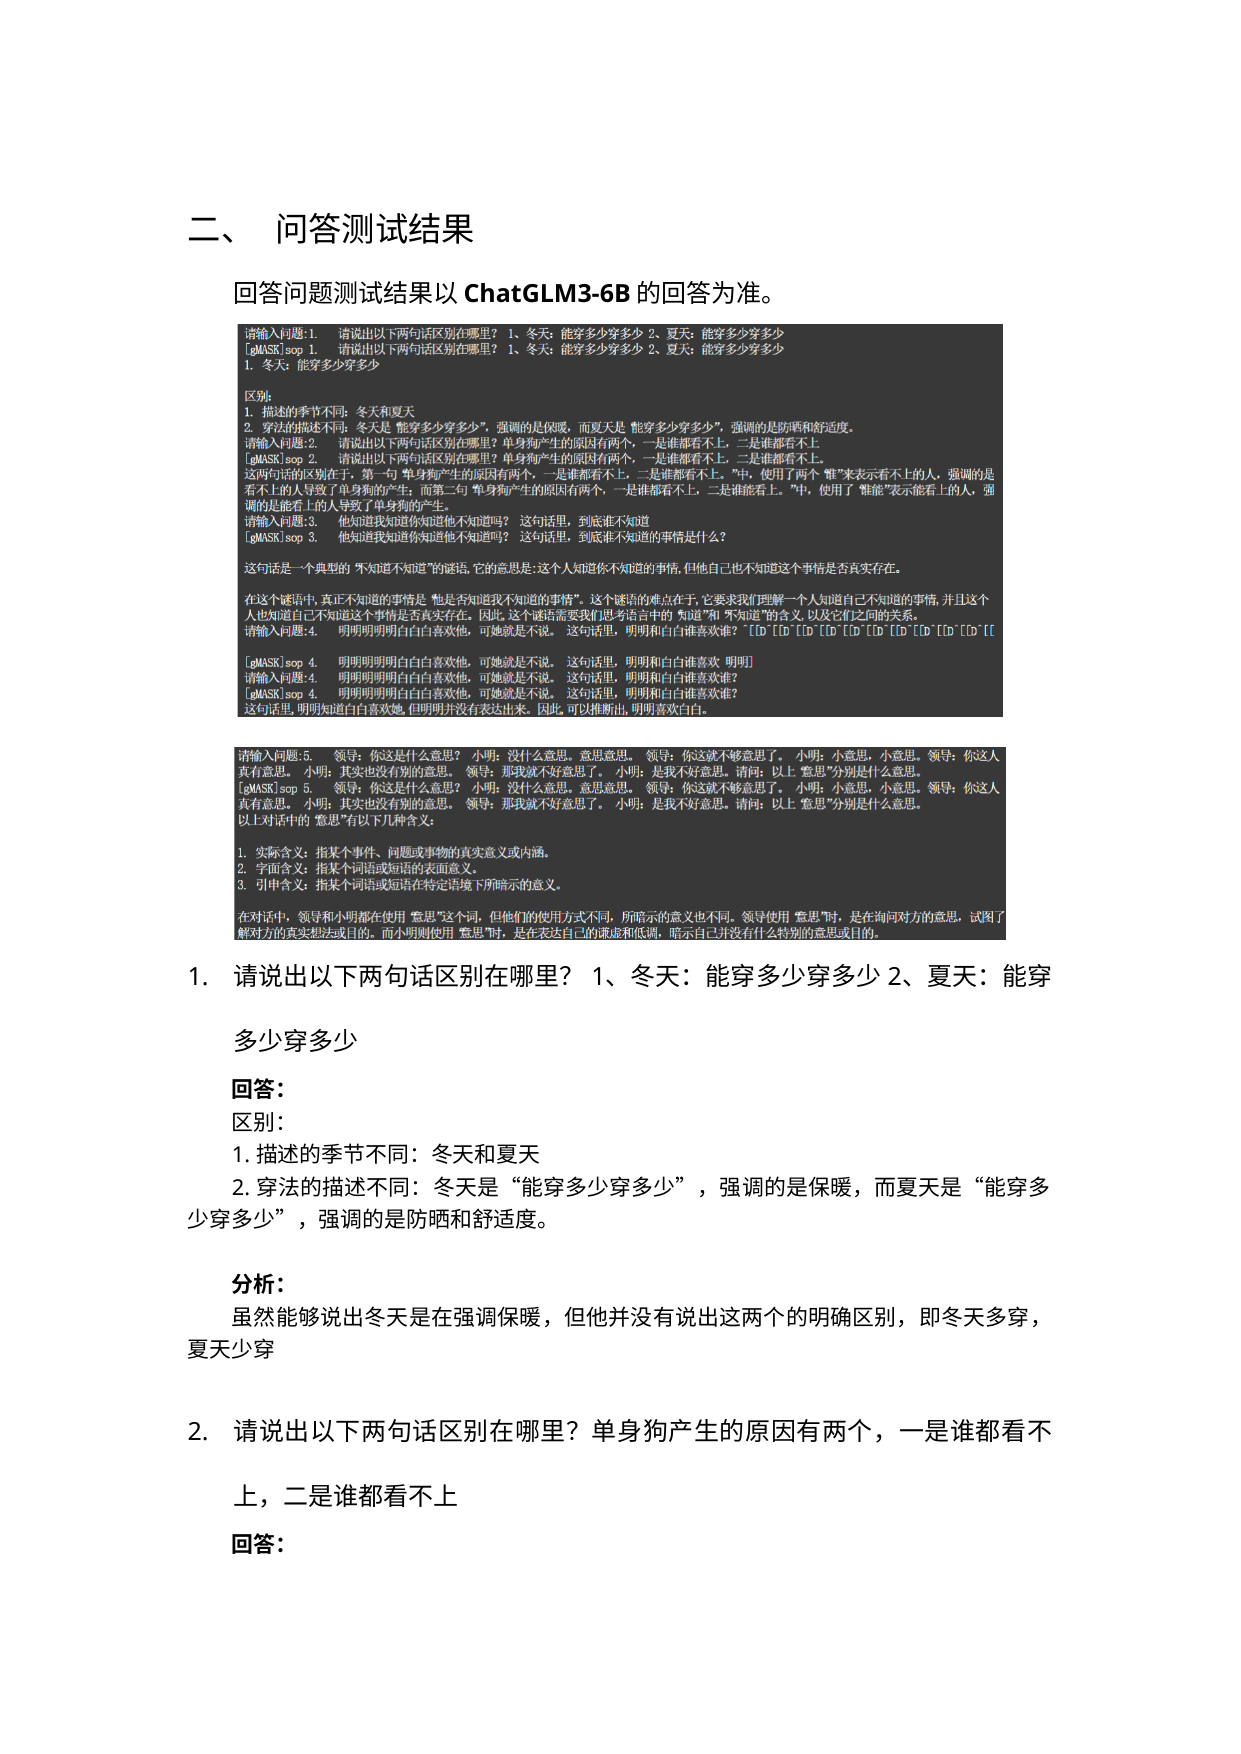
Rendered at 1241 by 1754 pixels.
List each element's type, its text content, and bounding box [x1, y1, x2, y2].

list 问答测试结果 [187, 194, 1053, 259]
picture [234, 747, 1006, 940]
list 虽然能够说出冬天是在强调保暖，但他并没有说出这两个的明确区别，即冬天多穿，夏天少穿 [187, 1299, 1053, 1364]
list 请说出以下两句话区别在哪里？ 1、冬天：能穿多少穿多少 2、夏天：能穿多少穿多少 [187, 942, 1053, 1072]
list 1. 描述的季节不同：冬天和夏天 [187, 1137, 1053, 1169]
list 回答： [187, 1072, 1053, 1104]
list 请说出以下两句话区别在哪里？单身狗产生的原因有两个，一是谁都看不上，二是谁都看不上 [187, 1397, 1053, 1527]
list 2. 穿法的描述不同：冬天是“能穿多少穿多少”，强调的是保暖，而夏天是“能穿多少穿多少”，强调的是防晒和舒适度。 [187, 1169, 1053, 1234]
list 区别： [187, 1104, 1053, 1137]
picture [237, 324, 1003, 717]
list 回答： [187, 1527, 1053, 1559]
list 回答问题测试结果以ChatGLM3-6B的回答为准。 [233, 259, 1053, 324]
list 分析： [187, 1267, 1053, 1299]
